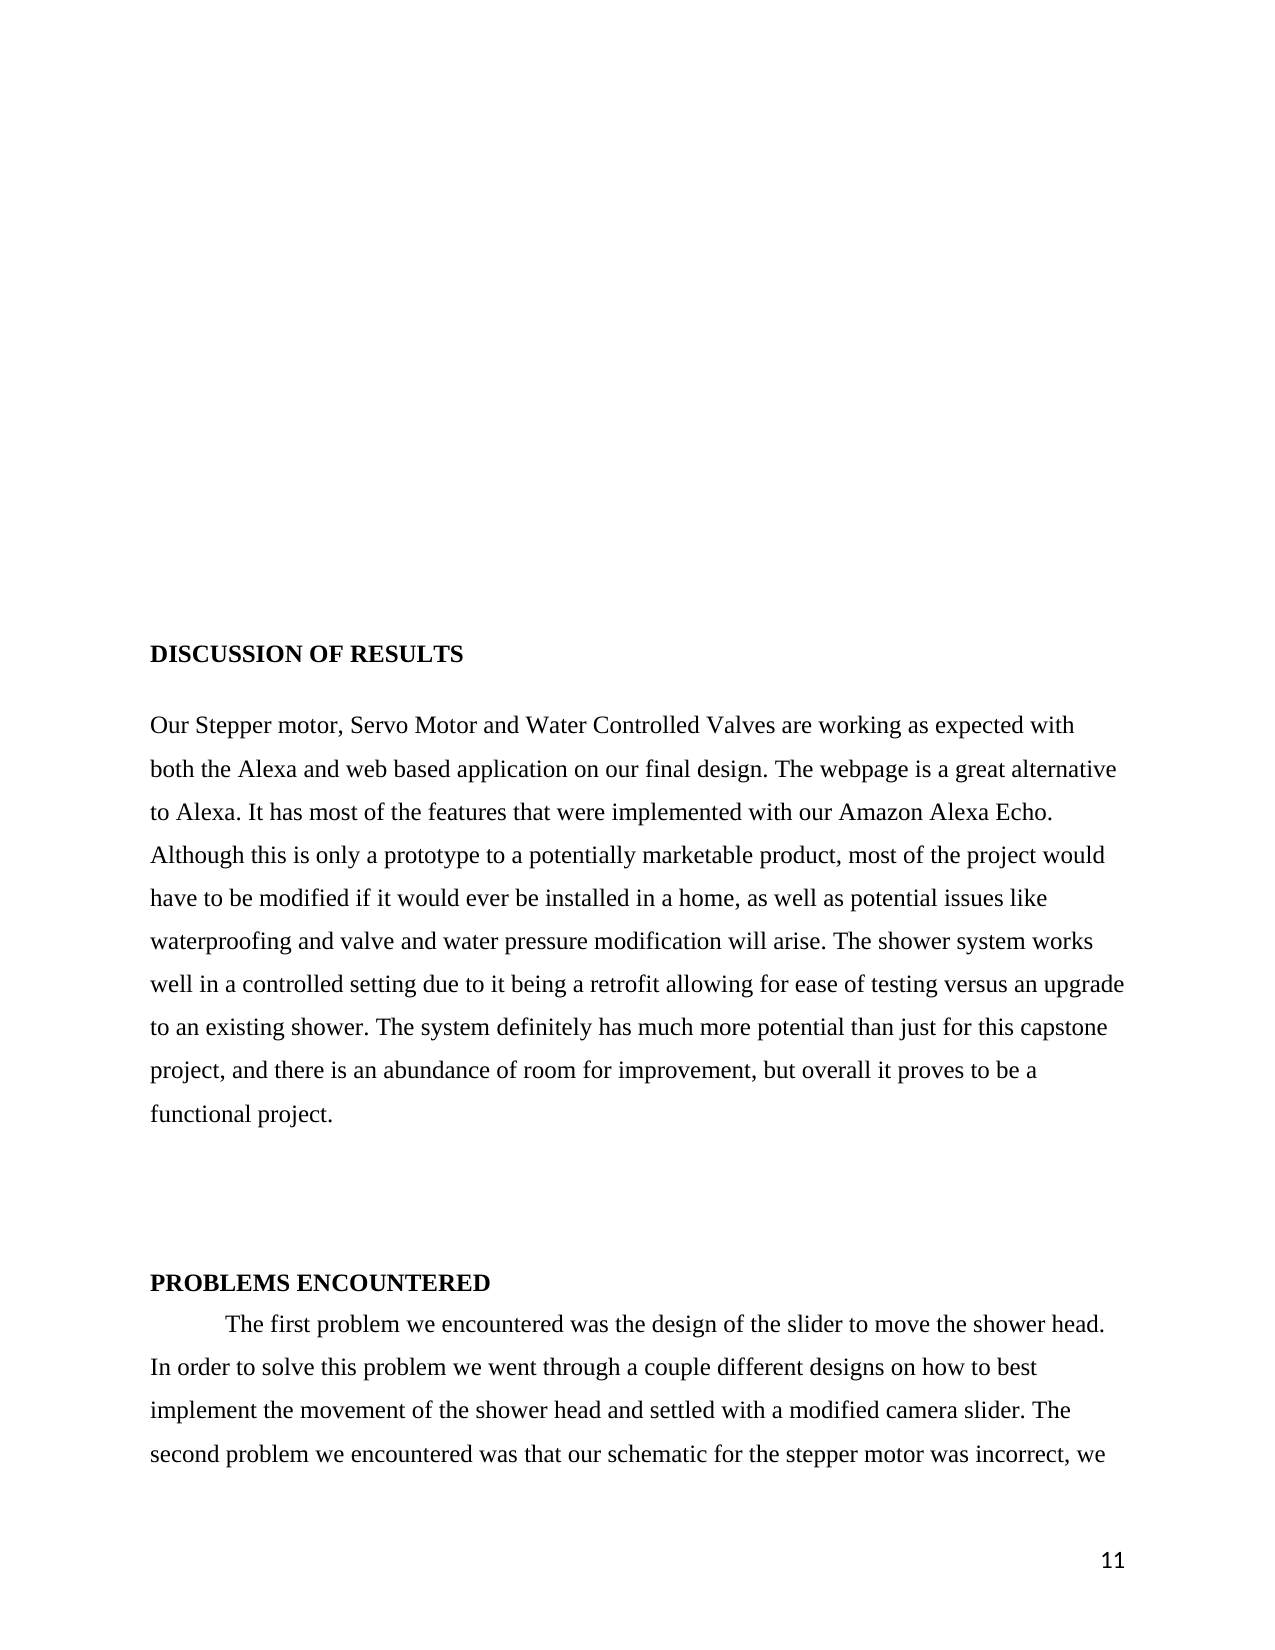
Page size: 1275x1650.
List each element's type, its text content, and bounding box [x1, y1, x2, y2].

subtitle PROBLEMS ENCOUNTERED [150, 1268, 1125, 1297]
text Our Stepper motor, Servo Motor and Water Controlled Valves are working as expected with both the Alexa and web based application on our final design. The webpage is a great alternative to Alexa. It has most of the features that were implemented with our Amazon Alexa Echo. Although this is only a prototype to a potentially marketable product, most of the project would have to be modified if it would ever be installed in a home, as well as potential issues like waterproofing and valve and water pressure modification will arise. The shower system works well in a controlled setting due to it being a retrofit allowing for ease of testing versus an upgrade to an existing shower. The system definitely has much more potential than just for this capstone project, and there is an abundance of room for improvement, but overall it proves to be a functional project. [150, 711, 1125, 1127]
text DISCUSSION OF RESULTS [150, 639, 1125, 667]
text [150, 1309, 1125, 1467]
